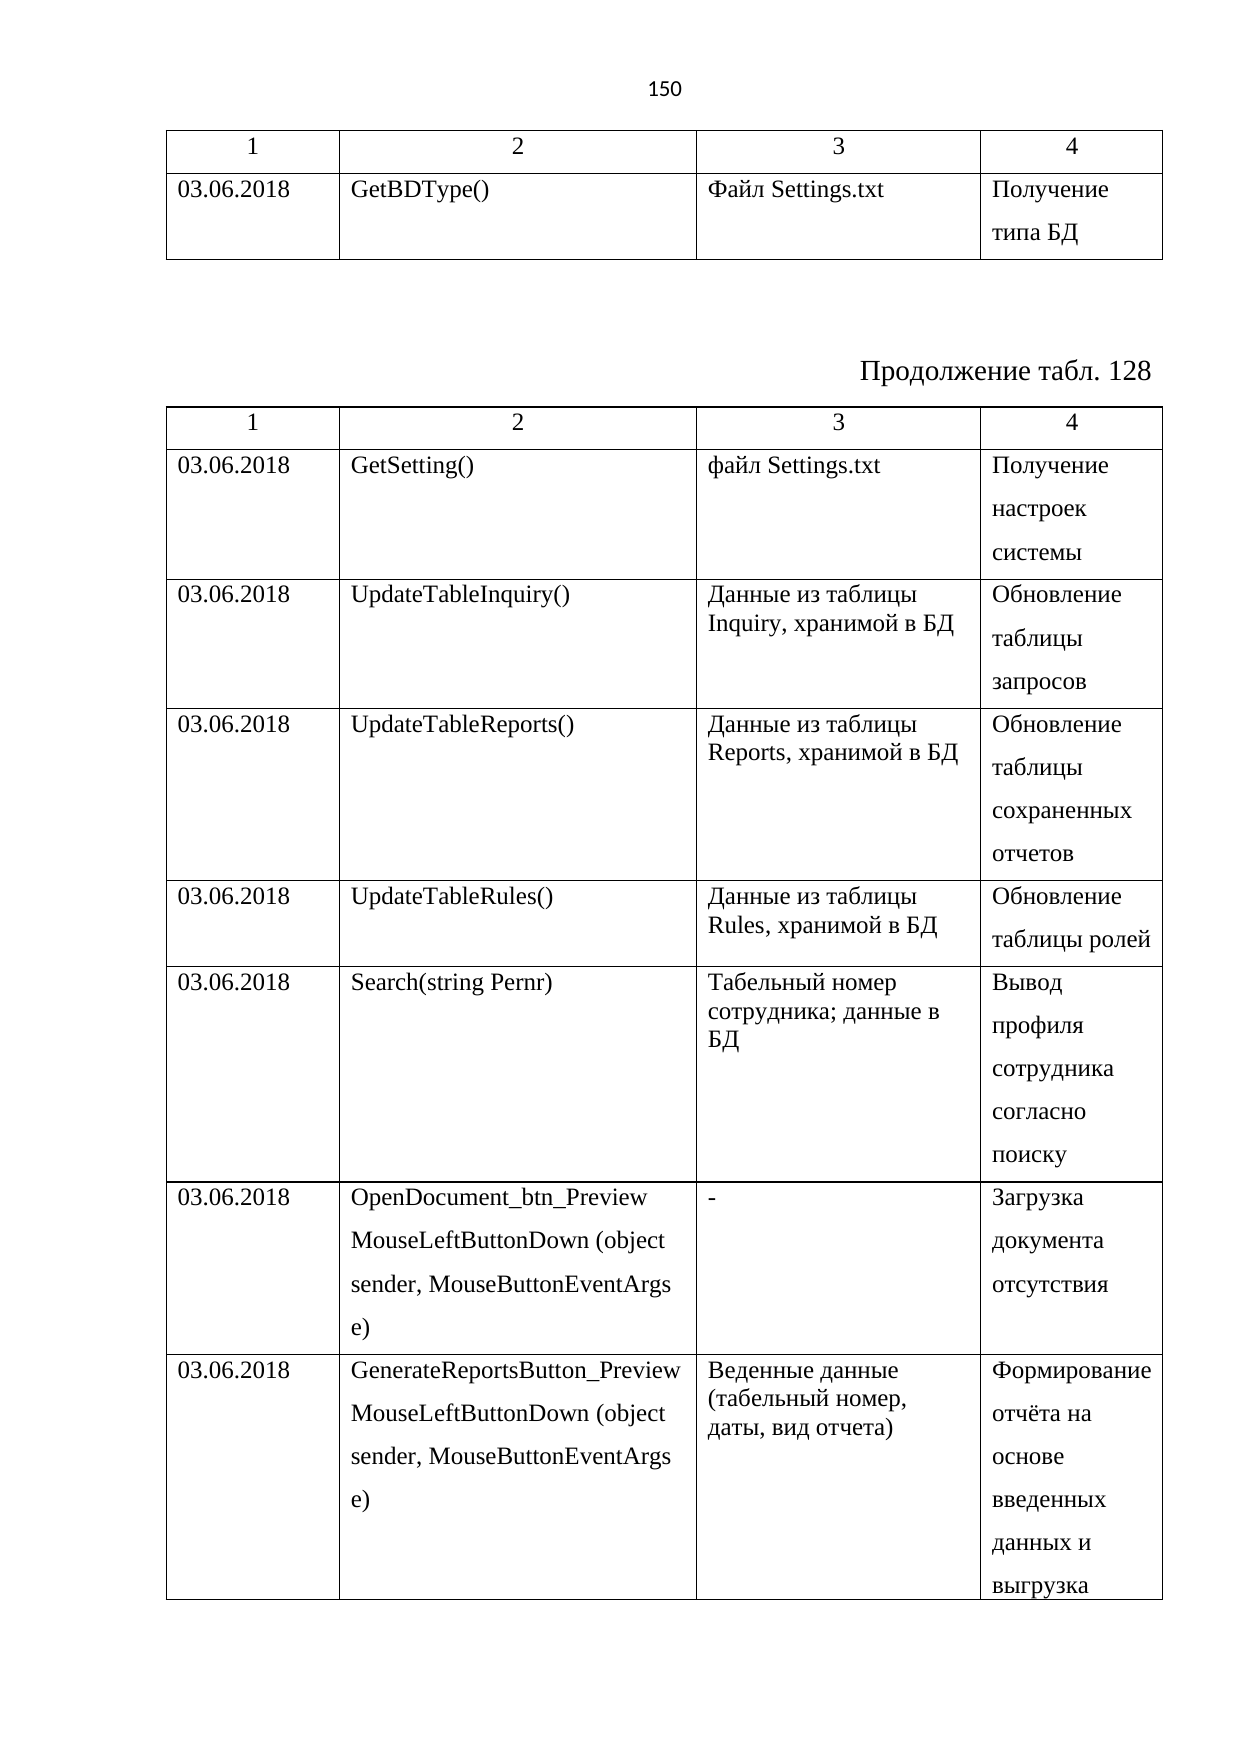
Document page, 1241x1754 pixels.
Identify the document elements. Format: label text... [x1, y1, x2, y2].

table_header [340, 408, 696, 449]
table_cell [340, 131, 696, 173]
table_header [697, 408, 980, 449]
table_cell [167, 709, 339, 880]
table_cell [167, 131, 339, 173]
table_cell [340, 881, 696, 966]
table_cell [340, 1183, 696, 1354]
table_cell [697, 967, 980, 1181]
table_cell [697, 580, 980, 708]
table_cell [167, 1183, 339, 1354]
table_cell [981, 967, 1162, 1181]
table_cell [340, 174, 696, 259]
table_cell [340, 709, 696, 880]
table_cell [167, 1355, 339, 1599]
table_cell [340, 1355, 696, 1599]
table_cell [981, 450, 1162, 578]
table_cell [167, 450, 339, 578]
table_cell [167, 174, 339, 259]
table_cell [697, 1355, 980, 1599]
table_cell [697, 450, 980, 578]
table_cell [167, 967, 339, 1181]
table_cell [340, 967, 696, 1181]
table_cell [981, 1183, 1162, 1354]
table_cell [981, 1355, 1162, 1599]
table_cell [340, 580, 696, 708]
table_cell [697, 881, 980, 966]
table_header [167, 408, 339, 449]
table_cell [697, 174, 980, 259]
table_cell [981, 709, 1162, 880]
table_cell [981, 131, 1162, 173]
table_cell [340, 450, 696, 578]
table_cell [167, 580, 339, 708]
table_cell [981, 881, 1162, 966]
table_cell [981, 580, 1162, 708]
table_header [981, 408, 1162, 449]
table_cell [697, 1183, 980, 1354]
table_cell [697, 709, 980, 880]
text Продолжение табл. 128 [177, 353, 1152, 387]
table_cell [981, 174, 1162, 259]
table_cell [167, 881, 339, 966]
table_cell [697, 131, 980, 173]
